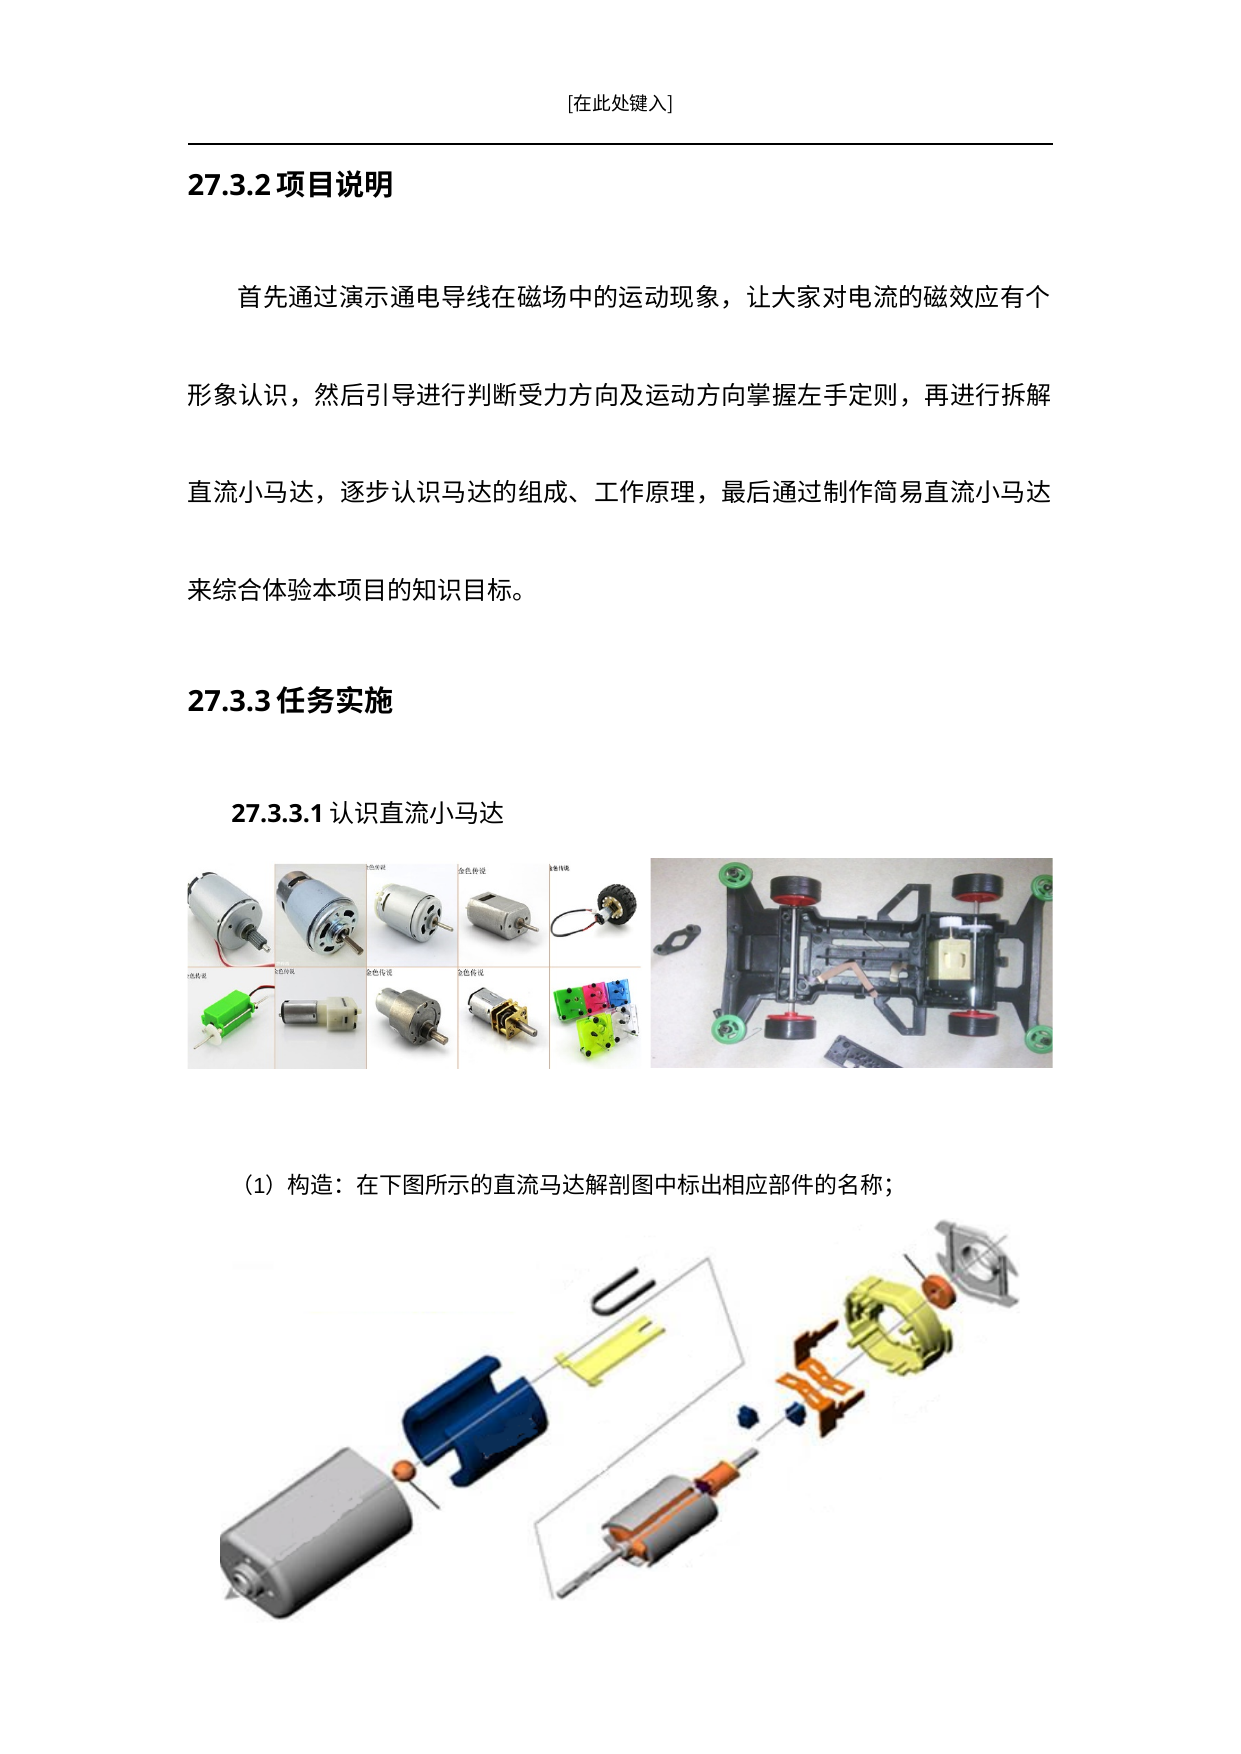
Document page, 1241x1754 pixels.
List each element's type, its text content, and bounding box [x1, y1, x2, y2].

text 首先通过演示通电导线在磁场中的运动现象，让大家对电流的磁效应有个形象认识，然后引导进行判断受力方向及运动方向掌握左手定则，再进行拆解直流小马达，逐步认识马达的组成、工作原理，最后通过制作简易直流小马达来综合体验本项目的知识目标。 [187, 263, 1053, 621]
picture [650, 858, 1053, 1068]
text （1）构造：在下图所示的直流马达解剖图中标出相应部件的名称； [187, 1151, 1053, 1216]
subtitle 27.3.2项目说明 [187, 150, 1053, 215]
subtitle 27.3.3任务实施 [187, 666, 1053, 731]
picture [187, 861, 644, 1069]
text 27.3.3.1认识直流小马达 [187, 779, 1053, 844]
picture [220, 1218, 1020, 1627]
